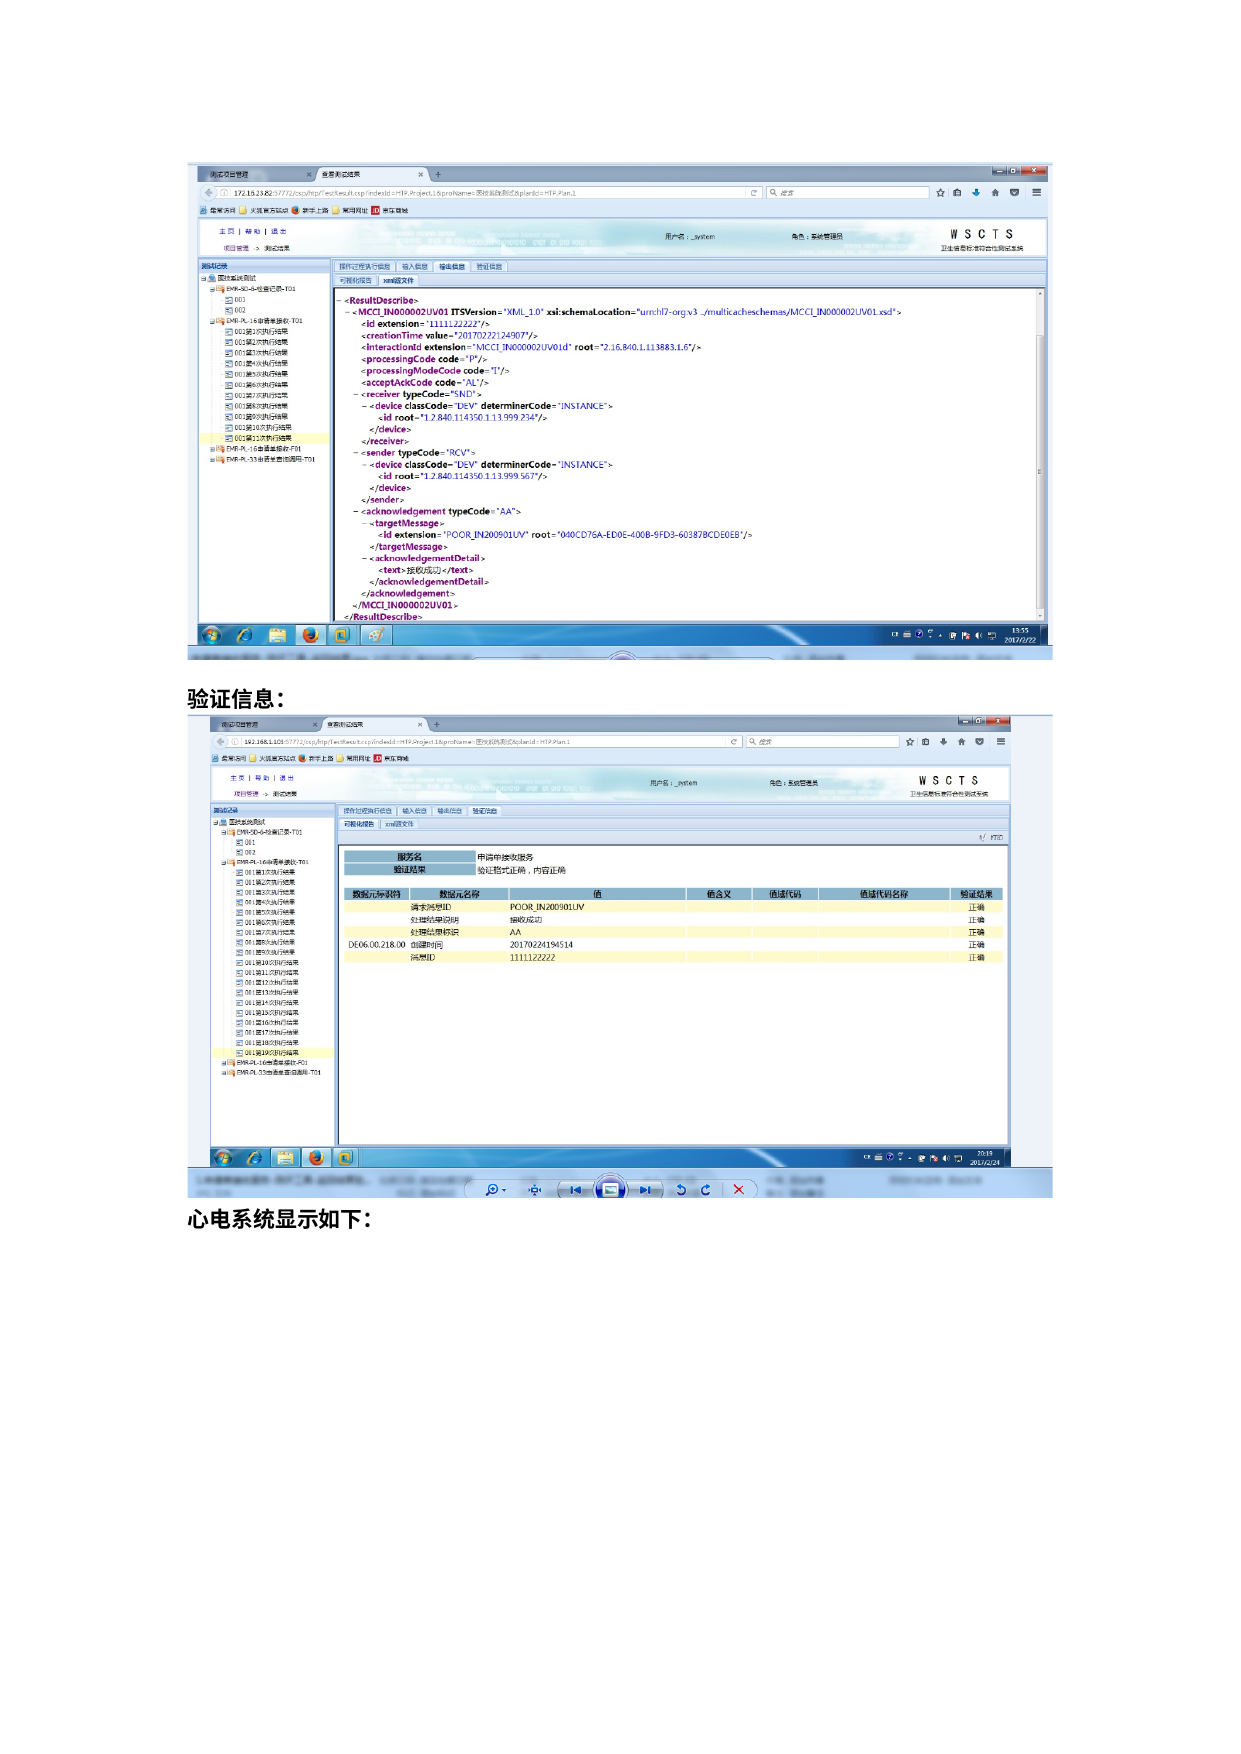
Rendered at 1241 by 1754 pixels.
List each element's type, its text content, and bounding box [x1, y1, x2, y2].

picture [187, 162, 1053, 660]
text 心电系统显示如下： [187, 1202, 1053, 1234]
text 验证信息： [187, 682, 1053, 714]
picture [187, 714, 1053, 1198]
